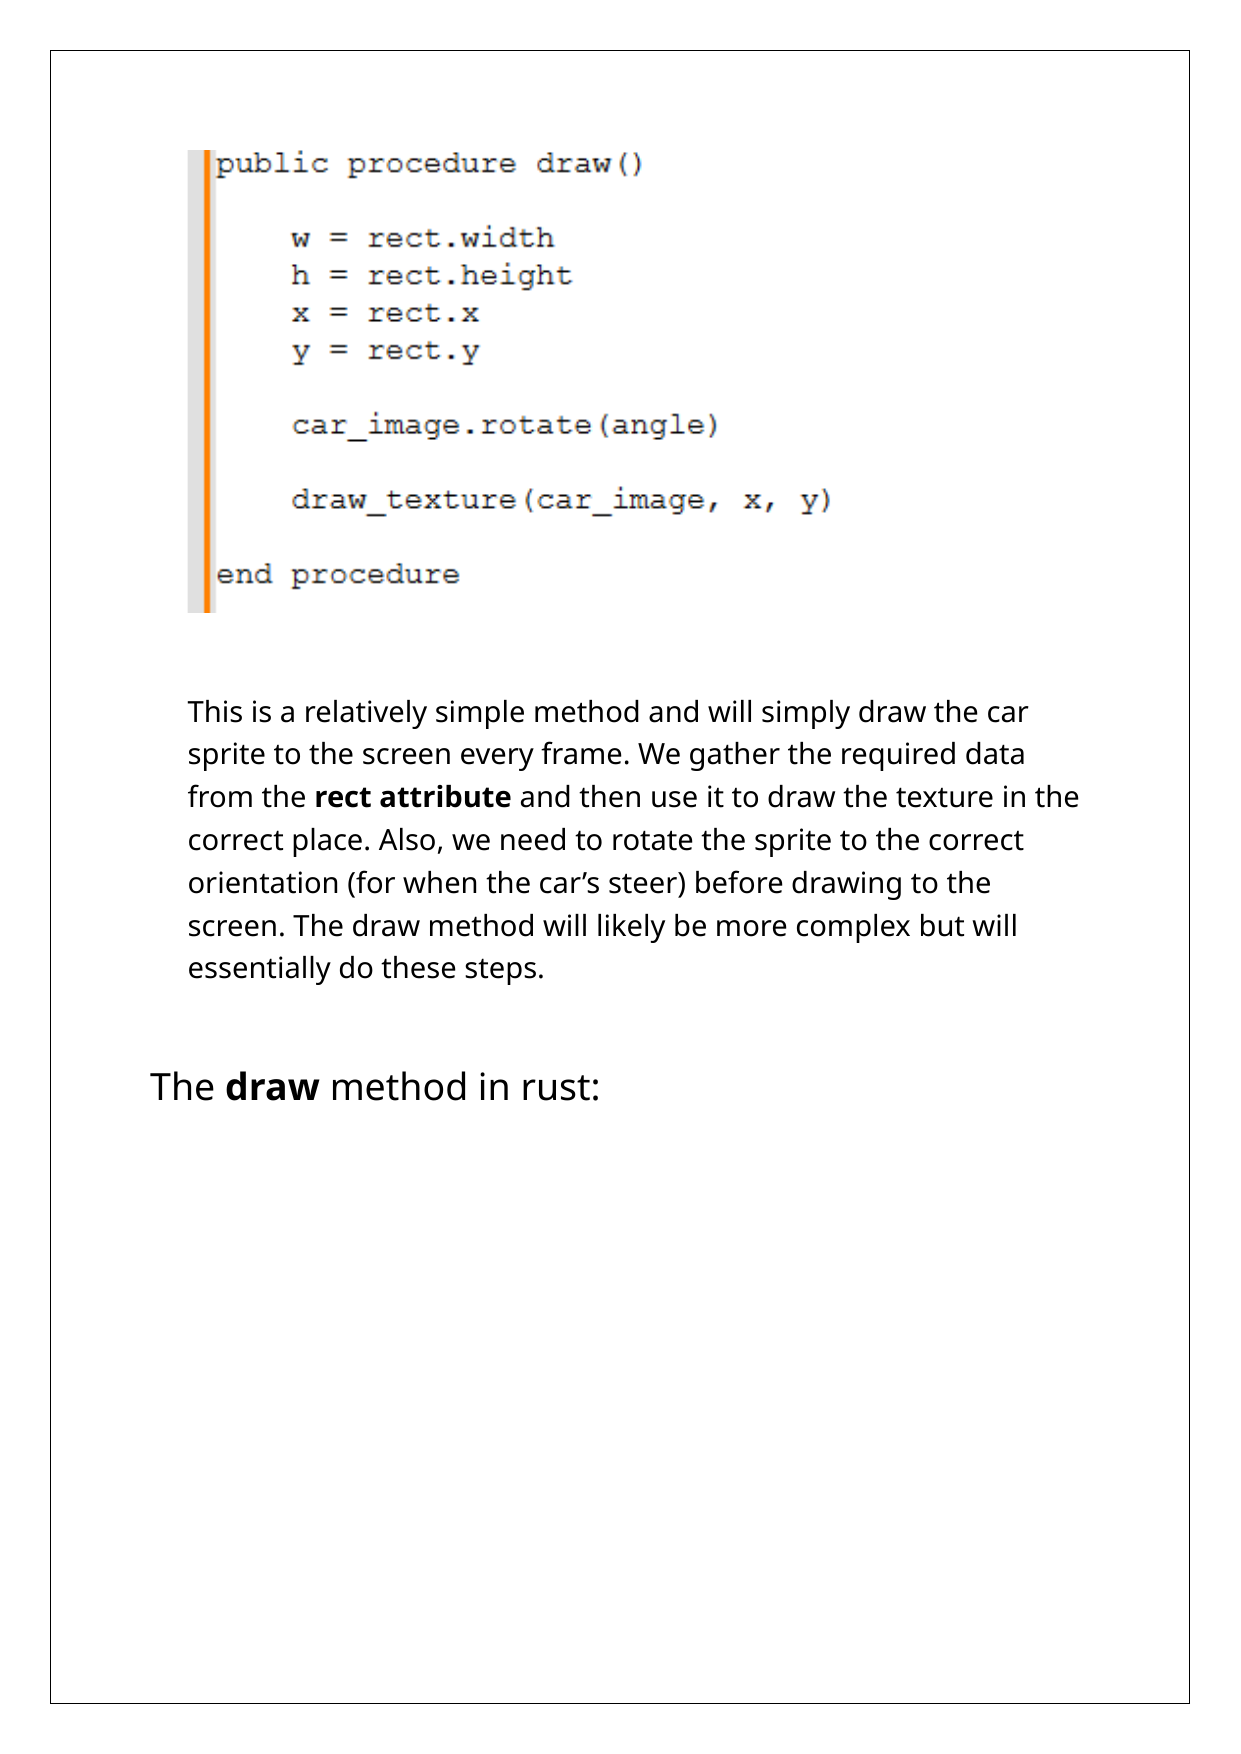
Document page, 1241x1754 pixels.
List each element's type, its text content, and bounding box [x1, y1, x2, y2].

picture [187, 150, 932, 613]
text The draw method in rust: [150, 1061, 1090, 1112]
text This is a relatively simple method and will simply draw the car sprite to the screen every frame. We gather the required data from the rect attribute and then use it to draw the texture in the correct place. Also, we need to rotate the sprite to the correct orientation (for when the car’s steer) before drawing to the screen. The draw method will likely be more complex but will essentially do these steps. [187, 691, 1090, 987]
